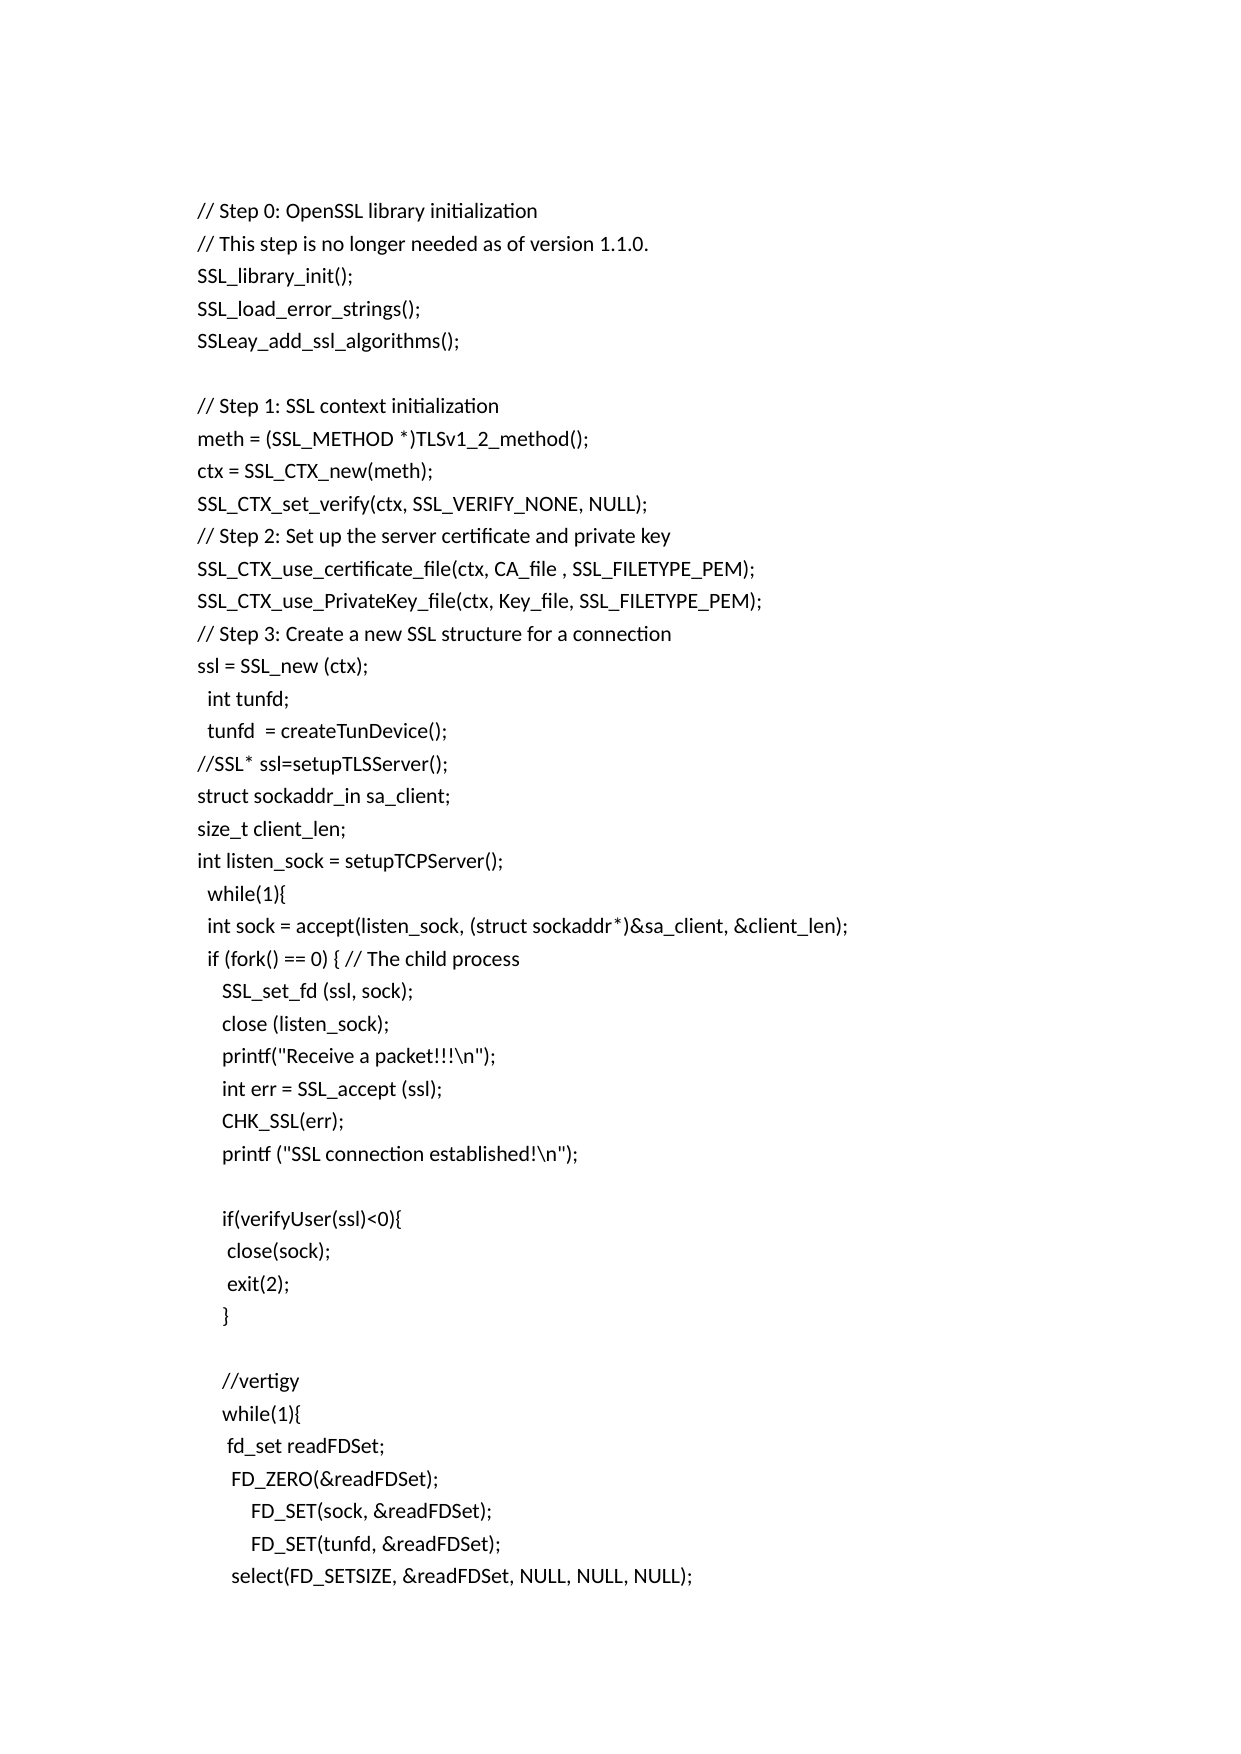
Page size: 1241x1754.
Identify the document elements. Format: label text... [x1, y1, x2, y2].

text SSLeay_add_ssl_algorithms(); [187, 324, 1053, 357]
text // Step 1: SSL context initialization [187, 389, 1053, 422]
text exit(2); [187, 1267, 1053, 1299]
text SSL_CTX_use_certificate_file(ctx, CA_file , SSL_FILETYPE_PEM); [187, 552, 1053, 584]
text if(verifyUser(ssl)<0){ [187, 1202, 1053, 1234]
text meth = (SSL_METHOD *)TLSv1_2_method(); [187, 422, 1053, 454]
text // Step 3: Create a new SSL structure for a connection [187, 617, 1053, 649]
text int listen_sock = setupTCPServer(); [187, 844, 1053, 877]
text ssl = SSL_new (ctx); [187, 649, 1053, 682]
text FD_SET(sock, &readFDSet); [187, 1494, 1053, 1527]
text //SSL* ssl=setupTLSServer(); [187, 747, 1053, 779]
text //vertigy [187, 1364, 1053, 1397]
text } [187, 1299, 1053, 1332]
text CHK_SSL(err); [187, 1104, 1053, 1137]
text // This step is no longer needed as of version 1.1.0. [187, 227, 1053, 259]
text SSL_CTX_use_PrivateKey_file(ctx, Key_file, SSL_FILETYPE_PEM); [187, 584, 1053, 617]
text size_t client_len; [187, 812, 1053, 844]
text if (fork() == 0) { // The child process [187, 942, 1053, 974]
text SSL_set_fd (ssl, sock); [187, 974, 1053, 1007]
text close (listen_sock); [187, 1007, 1053, 1039]
text struct sockaddr_in sa_client; [187, 779, 1053, 812]
text FD_SET(tunfd, &readFDSet); [187, 1527, 1053, 1559]
text close(sock); [187, 1234, 1053, 1267]
text select(FD_SETSIZE, &readFDSet, NULL, NULL, NULL); [187, 1559, 1053, 1592]
text SSL_CTX_set_verify(ctx, SSL_VERIFY_NONE, NULL); [187, 487, 1053, 519]
text while(1){ [187, 877, 1053, 909]
text tunfd = createTunDevice(); [187, 714, 1053, 747]
text // Step 2: Set up the server certificate and private key [187, 519, 1053, 552]
text printf("Receive a packet!!!\n"); [187, 1039, 1053, 1072]
text FD_ZERO(&readFDSet); [187, 1462, 1053, 1494]
text printf ("SSL connection established!\n"); [187, 1137, 1053, 1169]
text int sock = accept(listen_sock, (struct sockaddr*)&sa_client, &client_len); [187, 909, 1053, 942]
text SSL_library_init(); [187, 259, 1053, 292]
text int tunfd; [187, 682, 1053, 714]
text fd_set readFDSet; [187, 1429, 1053, 1462]
text while(1){ [187, 1397, 1053, 1429]
text int err = SSL_accept (ssl); [187, 1072, 1053, 1104]
text // Step 0: OpenSSL library initialization [187, 194, 1053, 227]
text ctx = SSL_CTX_new(meth); [187, 454, 1053, 487]
text SSL_load_error_strings(); [187, 292, 1053, 324]
